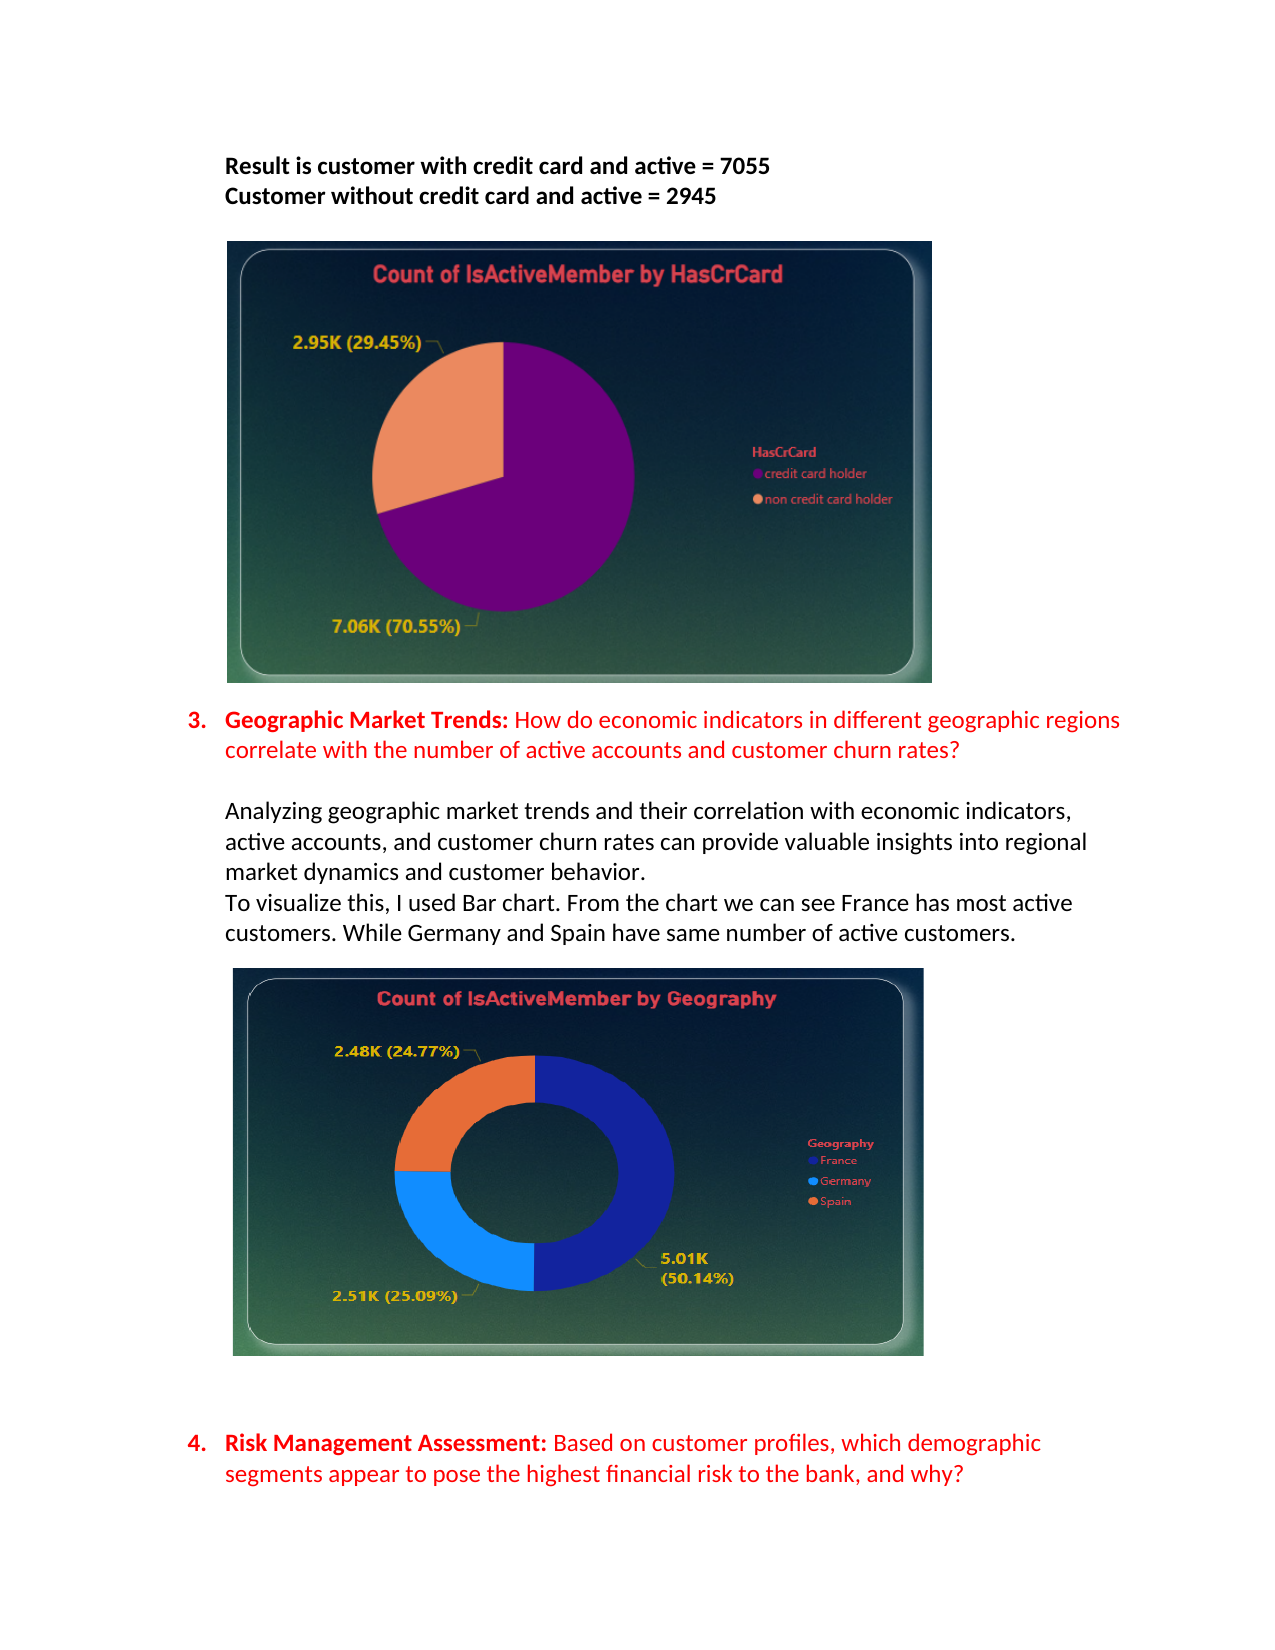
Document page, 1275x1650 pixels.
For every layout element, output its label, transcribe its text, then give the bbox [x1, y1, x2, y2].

text Analyzing geographic market trends and their correlation with economic indicators, active accounts, and customer churn rates can provide valuable insights into regional market dynamics and customer behavior. [225, 795, 1125, 887]
text To visualize this, I used Bar chart. From the chart we can see France has most active customers. While Germany and Spain have same number of active customers. [225, 887, 1125, 948]
list Geographic Market Trends: How do economic indicators in different geographic regions correlate with the number of active accounts and customer churn rates? [187, 704, 1125, 765]
picture [232, 968, 924, 1356]
text Result is customer with credit card and active = 7055 [150, 150, 1125, 181]
picture [227, 241, 932, 683]
list Risk Management Assessment: Based on customer profiles, which demographic segments appear to pose the highest financial risk to the bank, and why? [187, 1428, 1125, 1489]
text Customer without credit card and active = 2945 [150, 181, 1125, 211]
